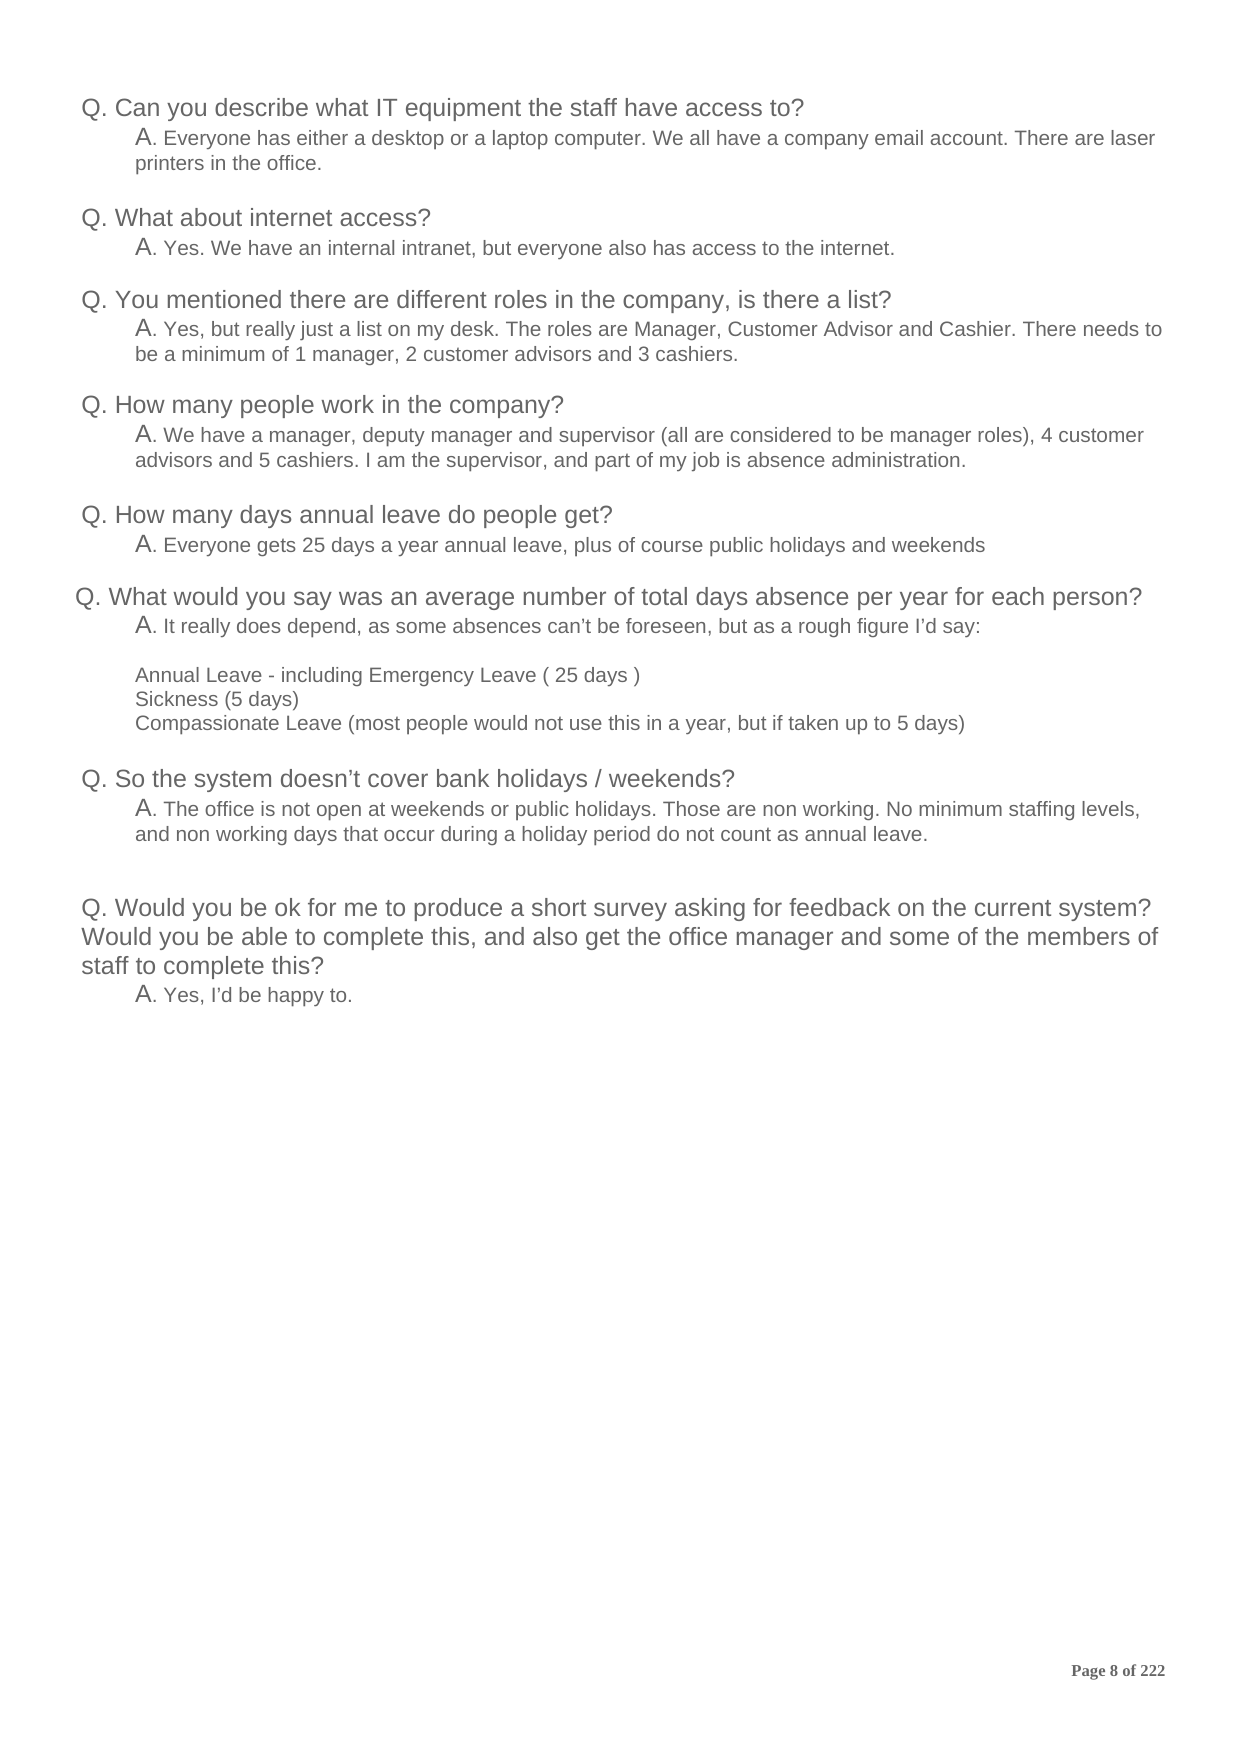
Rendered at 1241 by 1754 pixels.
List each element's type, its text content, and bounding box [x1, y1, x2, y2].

text Q. You mentioned there are different roles in the company, is there a list? [81, 285, 1165, 313]
text Q. Can you describe what IT equipment the staff have access to? [81, 93, 1165, 122]
text Q. What would you say was an average number of total days absence per year for each person? [75, 582, 1165, 611]
text Q. How many days annual leave do people get? [81, 500, 1165, 529]
text A. Everyone gets 25 days a year annual leave, plus of course public holidays and weekends [135, 529, 1165, 558]
text A. Yes. We have an internal intranet, but everyone also has access to the internet. [135, 232, 1165, 261]
text A. Yes, but really just a list on my desk. The roles are Manager, Customer Advisor and Cashier. There needs to be a minimum of 1 manager, 2 customer advisors and 3 cashiers. [135, 313, 1165, 366]
text A. Everyone has either a desktop or a laptop computer. We all have a company email account. There are laser printers in the office. [135, 122, 1165, 174]
text A. The office is not open at weekends or public holidays. Those are non working. No minimum staffing levels, and non working days that occur during a holiday period do not count as annual leave. [135, 793, 1165, 845]
text Q. How many people work in the company? [81, 390, 1165, 419]
text Q. Would you be ok for me to produce a short survey asking for feedback on the current system? Would you be able to complete this, and also get the office manager and some of the members of staff to complete this? [81, 893, 1165, 979]
text A. Yes, I’d be happy to. [135, 979, 1165, 1008]
text A. It really does depend, as some absences can’t be foreseen, but as a rough figure I’d say: Annual Leave - including Emergency Leave ( 25 days ) Sickness (5 days) Compassionate Leave (most people would not use this in a year, but if taken up to 5 days) [135, 611, 1165, 764]
text A. We have a manager, deputy manager and supervisor (all are considered to be manager roles), 4 customer advisors and 5 cashiers. I am the supervisor, and part of my job is absence administration. [135, 419, 1165, 472]
text Q. What about internet access? [81, 203, 1165, 232]
text Q. So the system doesn’t cover bank holidays / weekends? [81, 764, 1165, 793]
